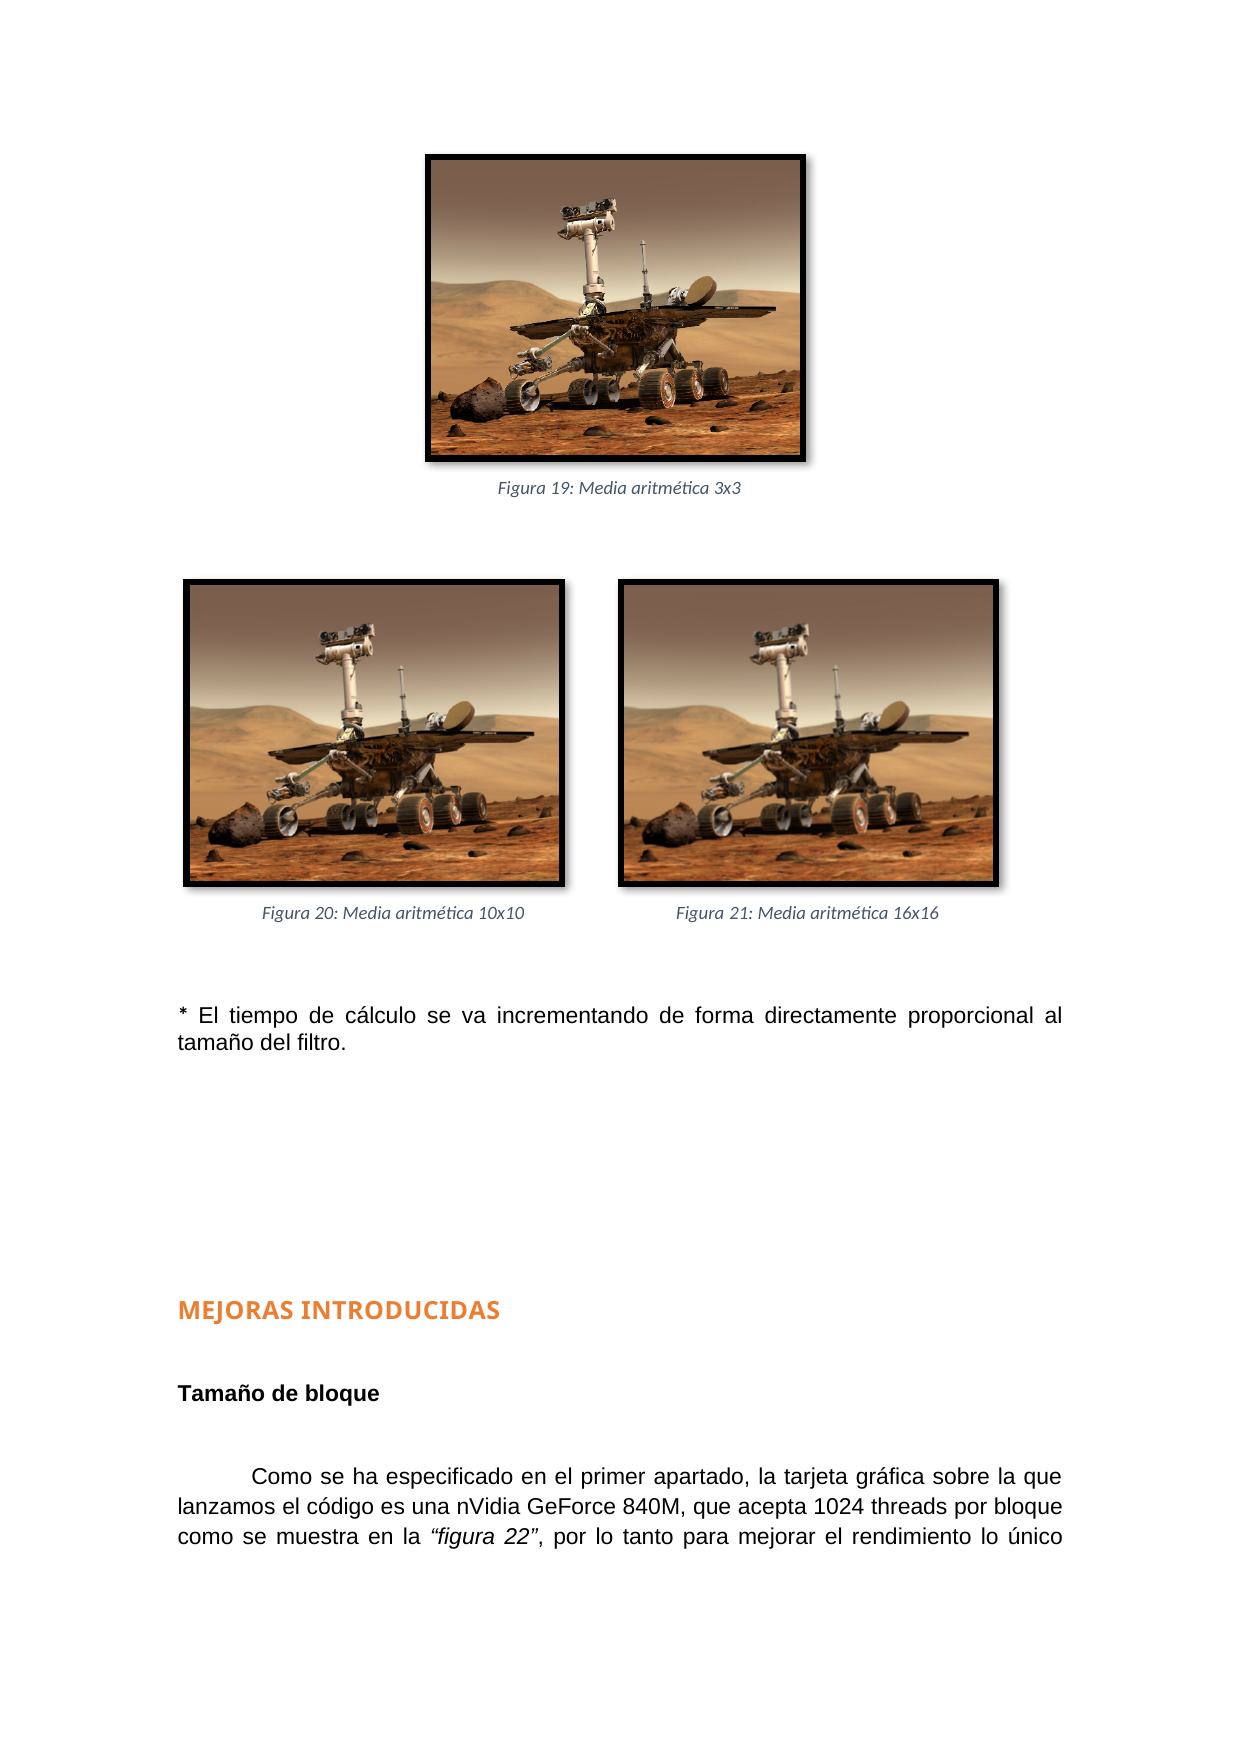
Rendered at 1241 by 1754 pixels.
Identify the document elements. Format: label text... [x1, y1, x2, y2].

text * El tiempo de cálculo se va incrementando de forma directamente proporcional al tamaño del filtro. [177, 1001, 1063, 1055]
picture [431, 160, 800, 455]
text MEJORAS INTRODUCIDAS [177, 1292, 1063, 1326]
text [177, 1463, 1063, 1549]
subtitle Tamaño de bloque [177, 1379, 1063, 1406]
picture [624, 585, 993, 881]
picture [190, 585, 559, 881]
